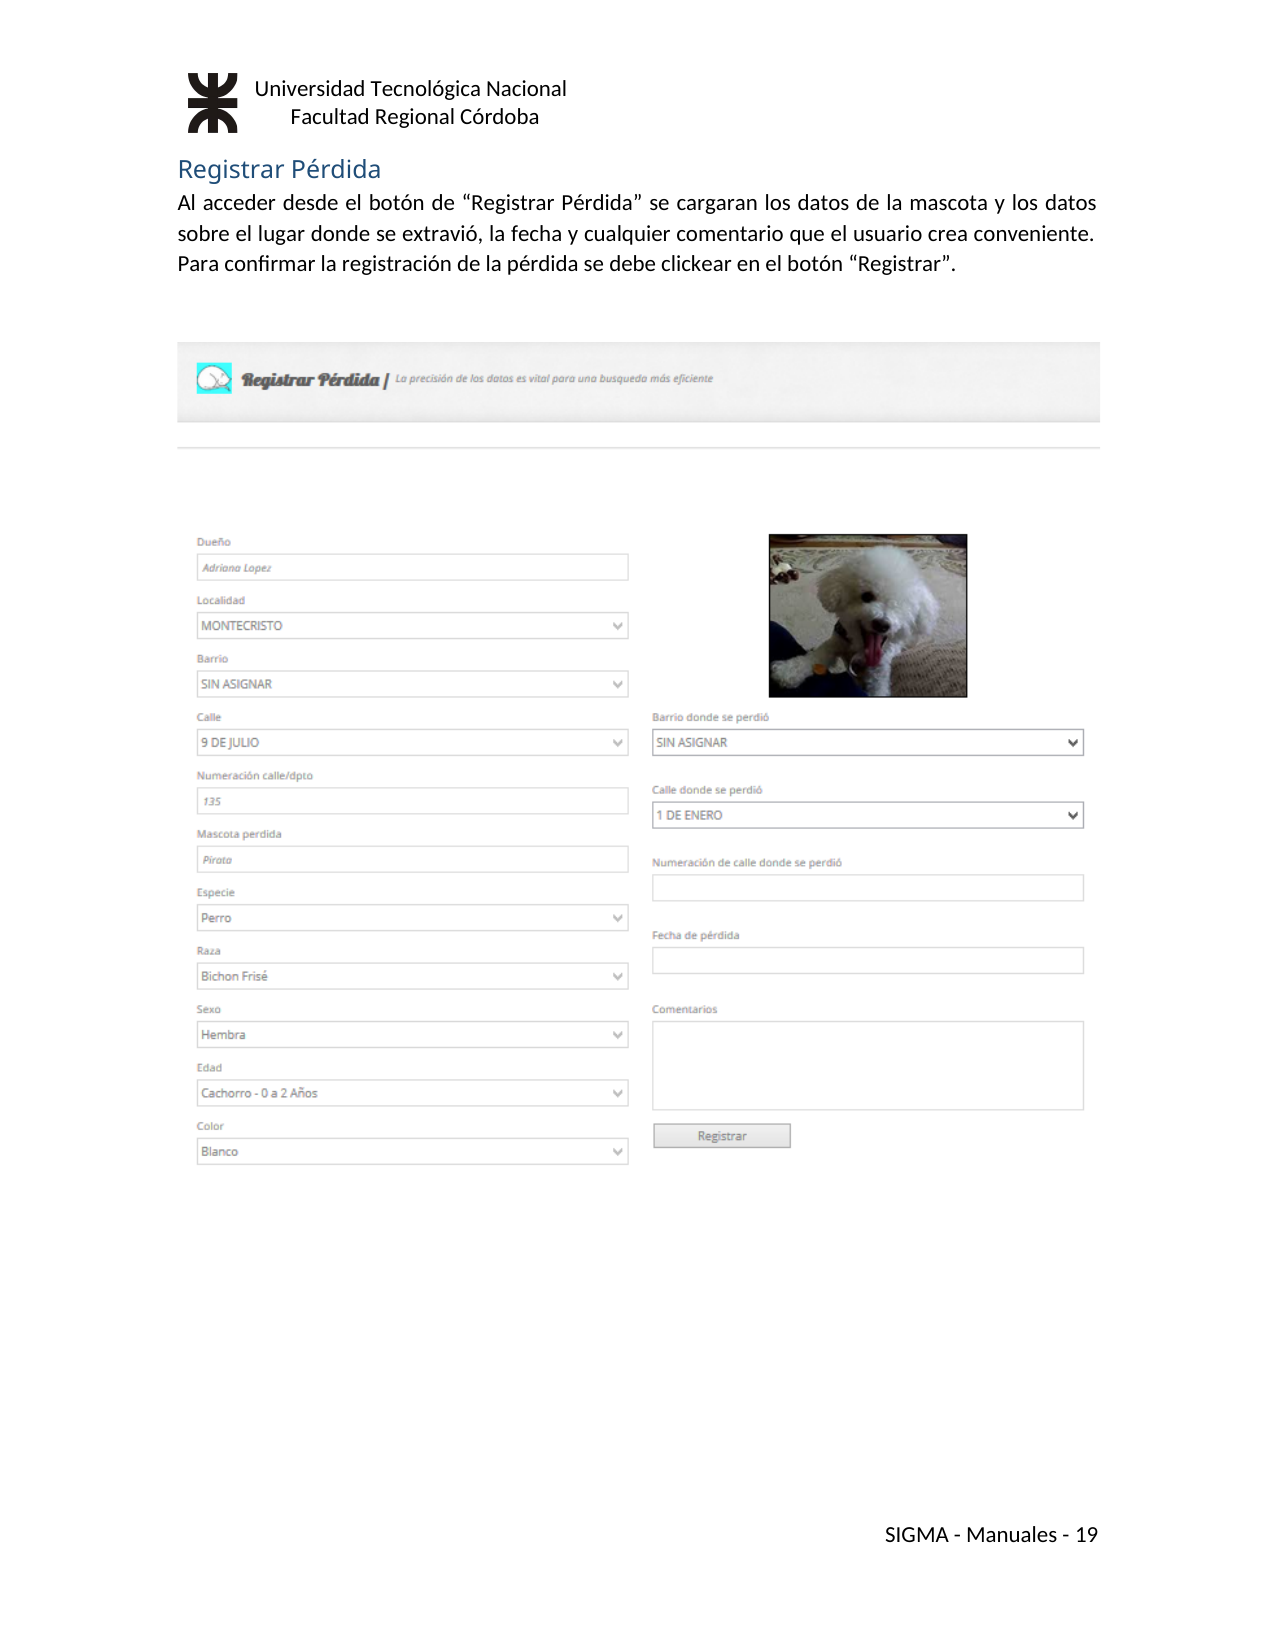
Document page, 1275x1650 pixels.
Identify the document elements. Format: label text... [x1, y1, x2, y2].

picture [188, 73, 238, 133]
subtitle Registrar Pérdida [177, 152, 1098, 186]
picture [177, 342, 1101, 1179]
text Al acceder desde el botón de “Registrar Pérdida” se cargaran los datos de la mascota y los datos sobre el lugar donde se extravió, la fecha y cualquier comentario que el usuario crea conveniente. Para confirmar la registración de la pérdida se debe clickear en el botón “Registrar”. [177, 188, 1098, 277]
